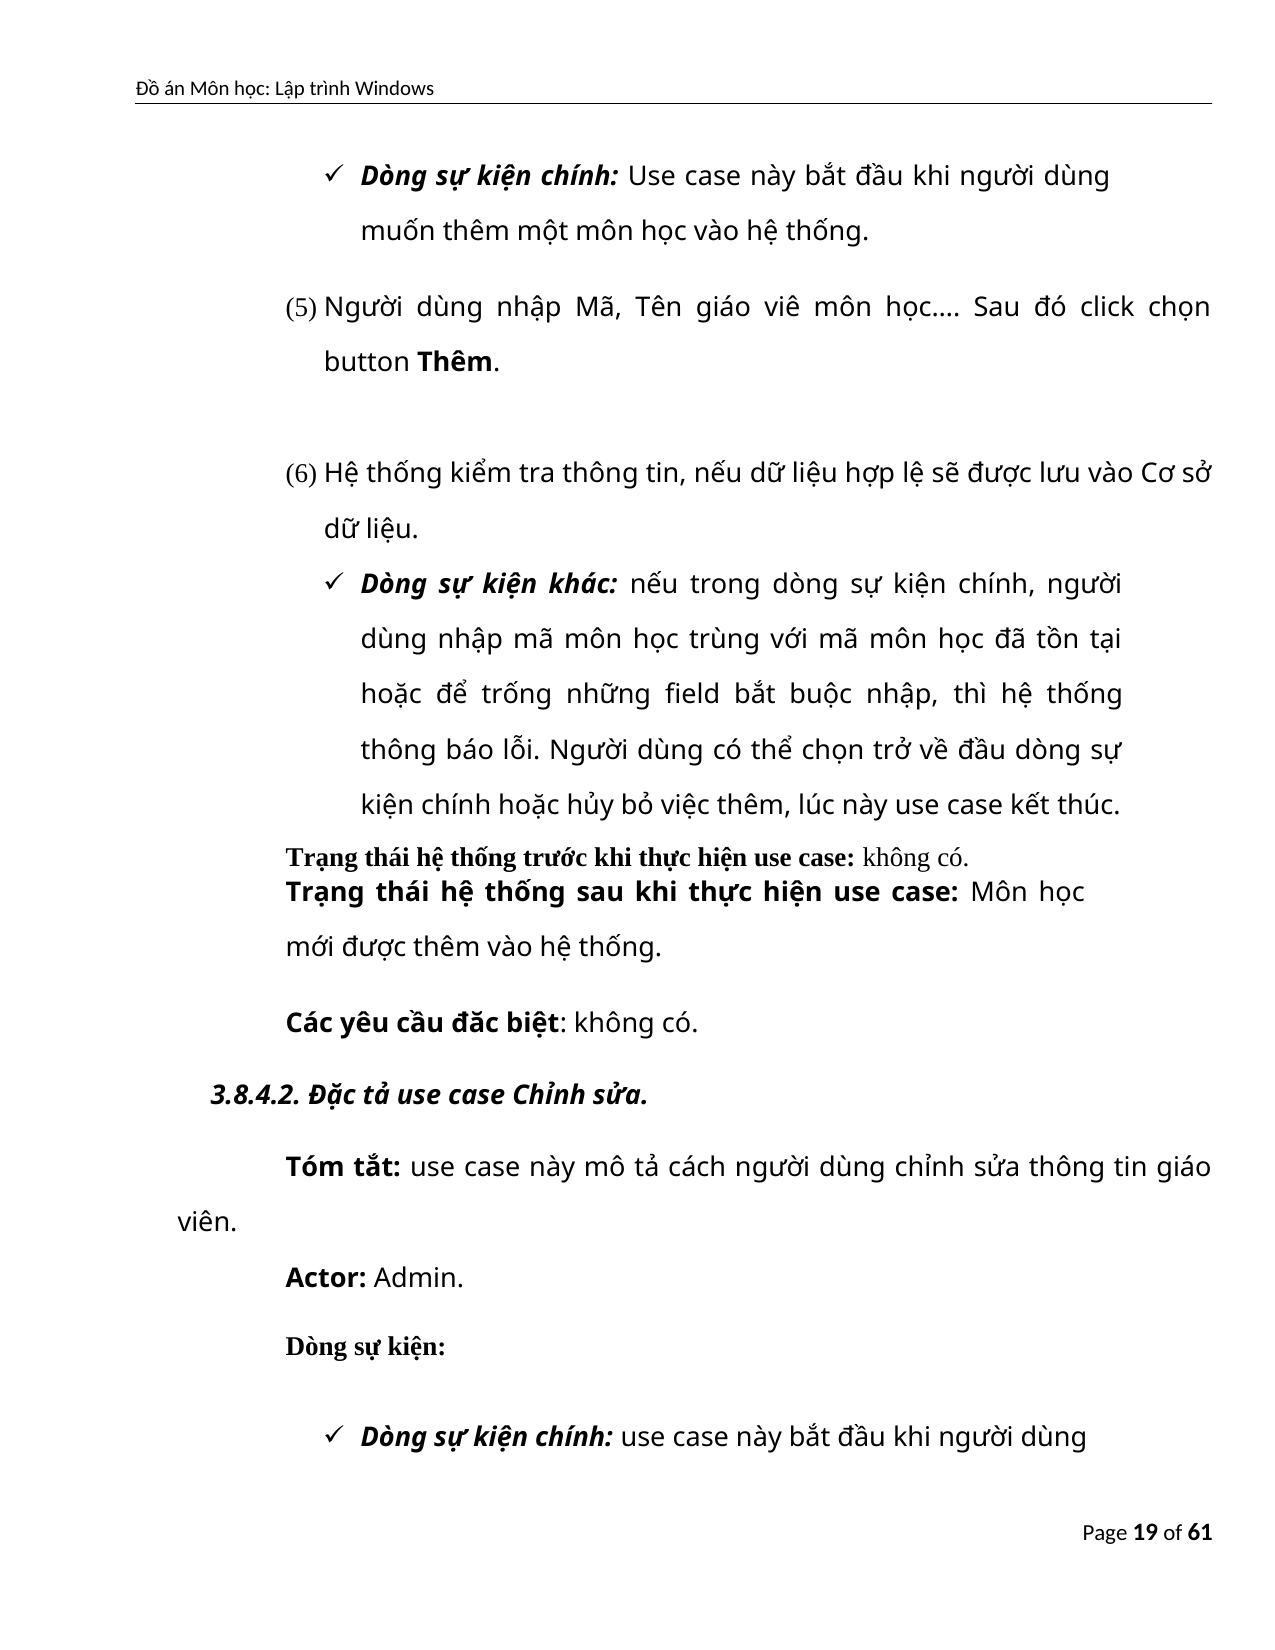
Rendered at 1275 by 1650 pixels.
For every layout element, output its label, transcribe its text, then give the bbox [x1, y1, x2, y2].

text Trạng thái hệ thống sau khi thực hiện use case: Môn học mới được thêm vào hệ thống. [285, 872, 1084, 964]
list Dòng sự kiện chính: Use case này bắt đầu khi người dùng muốn thêm một môn học vào hệ thống. [323, 156, 1111, 248]
text Tóm tắt: use case này mô tả cách người dùng chỉnh sửa thông tin giáo viên. [177, 1148, 1212, 1240]
text Trạng thái hệ thống trước khi thực hiện use case: không có. [210, 841, 1212, 872]
text 3.8.4.2. Đặc tả use case Chỉnh sửa. [135, 1076, 1212, 1112]
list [323, 1417, 1088, 1454]
text Dòng sự kiện: [210, 1330, 1212, 1361]
list Hệ thống kiểm tra thông tin, nếu dữ liệu hợp lệ sẽ được lưu vào Cơ sở dữ liệu. [285, 454, 1212, 546]
text Các yêu cầu đăc biệt: không có. [285, 1004, 1212, 1041]
text Actor: Admin. [285, 1258, 1212, 1295]
list Người dùng nhập Mã, Tên giáo viê môn học…. Sau đó click chọn button Thêm. [285, 287, 1212, 379]
list Dòng sự kiện khác: nếu trong dòng sự kiện chính, người dùng nhập mã môn học trùng với mã môn học đã tồn tại hoặc để trống những field bắt buộc nhập, thì hệ thống thông báo lỗi. Người dùng có thể chọn trở về đầu dòng sự kiện chính hoặc hủy bỏ việc thêm, lúc này use case kết thúc. [323, 564, 1123, 822]
